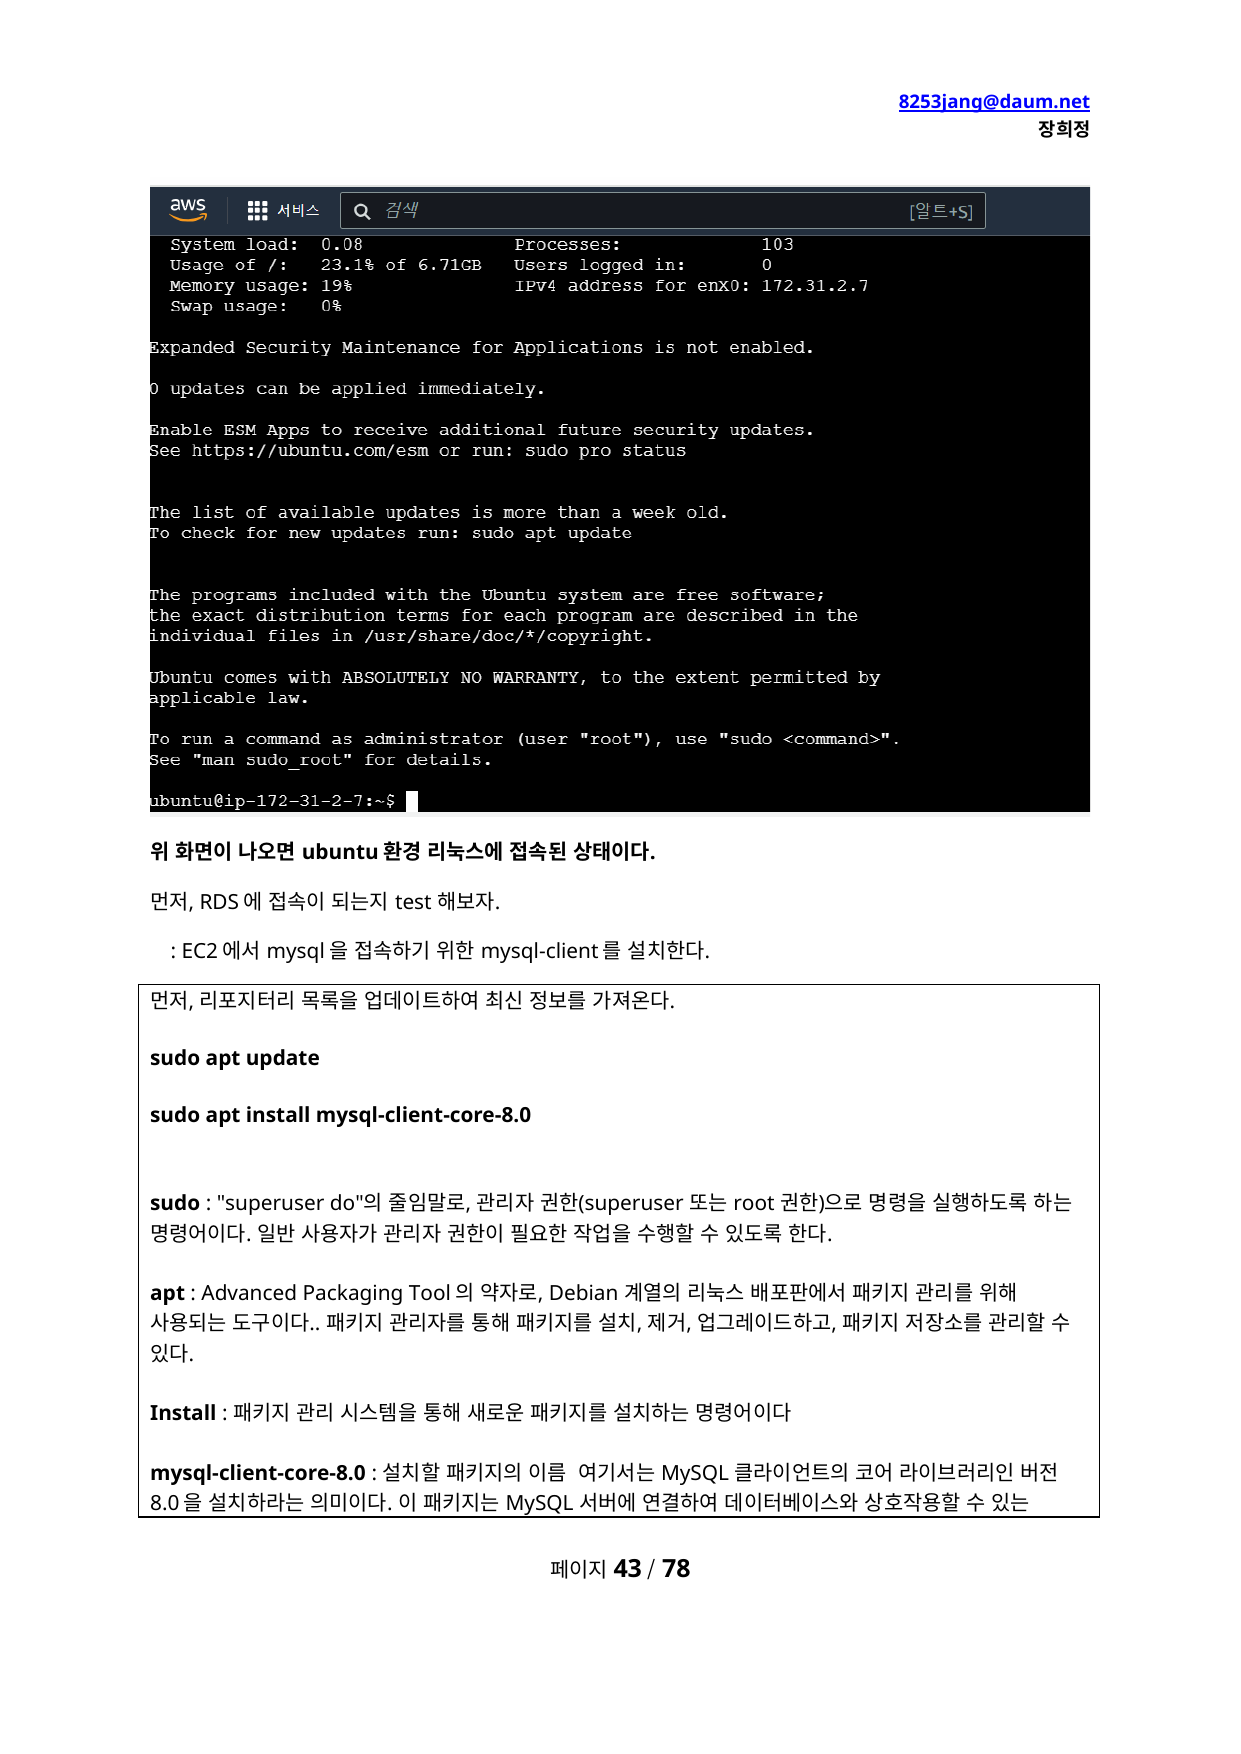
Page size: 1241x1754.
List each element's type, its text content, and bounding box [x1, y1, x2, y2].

picture [150, 177, 1091, 817]
text 위 화면이 나오면 ubuntu환경 리눅스에 접속된 상태이다. [150, 836, 1090, 866]
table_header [139, 985, 1099, 1516]
text 먼저, RDS에 접속이 되는지 test 해보자. [150, 885, 1090, 915]
text : EC2에서 mysql을 접속하기 위한 mysql-client를 설치한다. [150, 934, 1090, 965]
